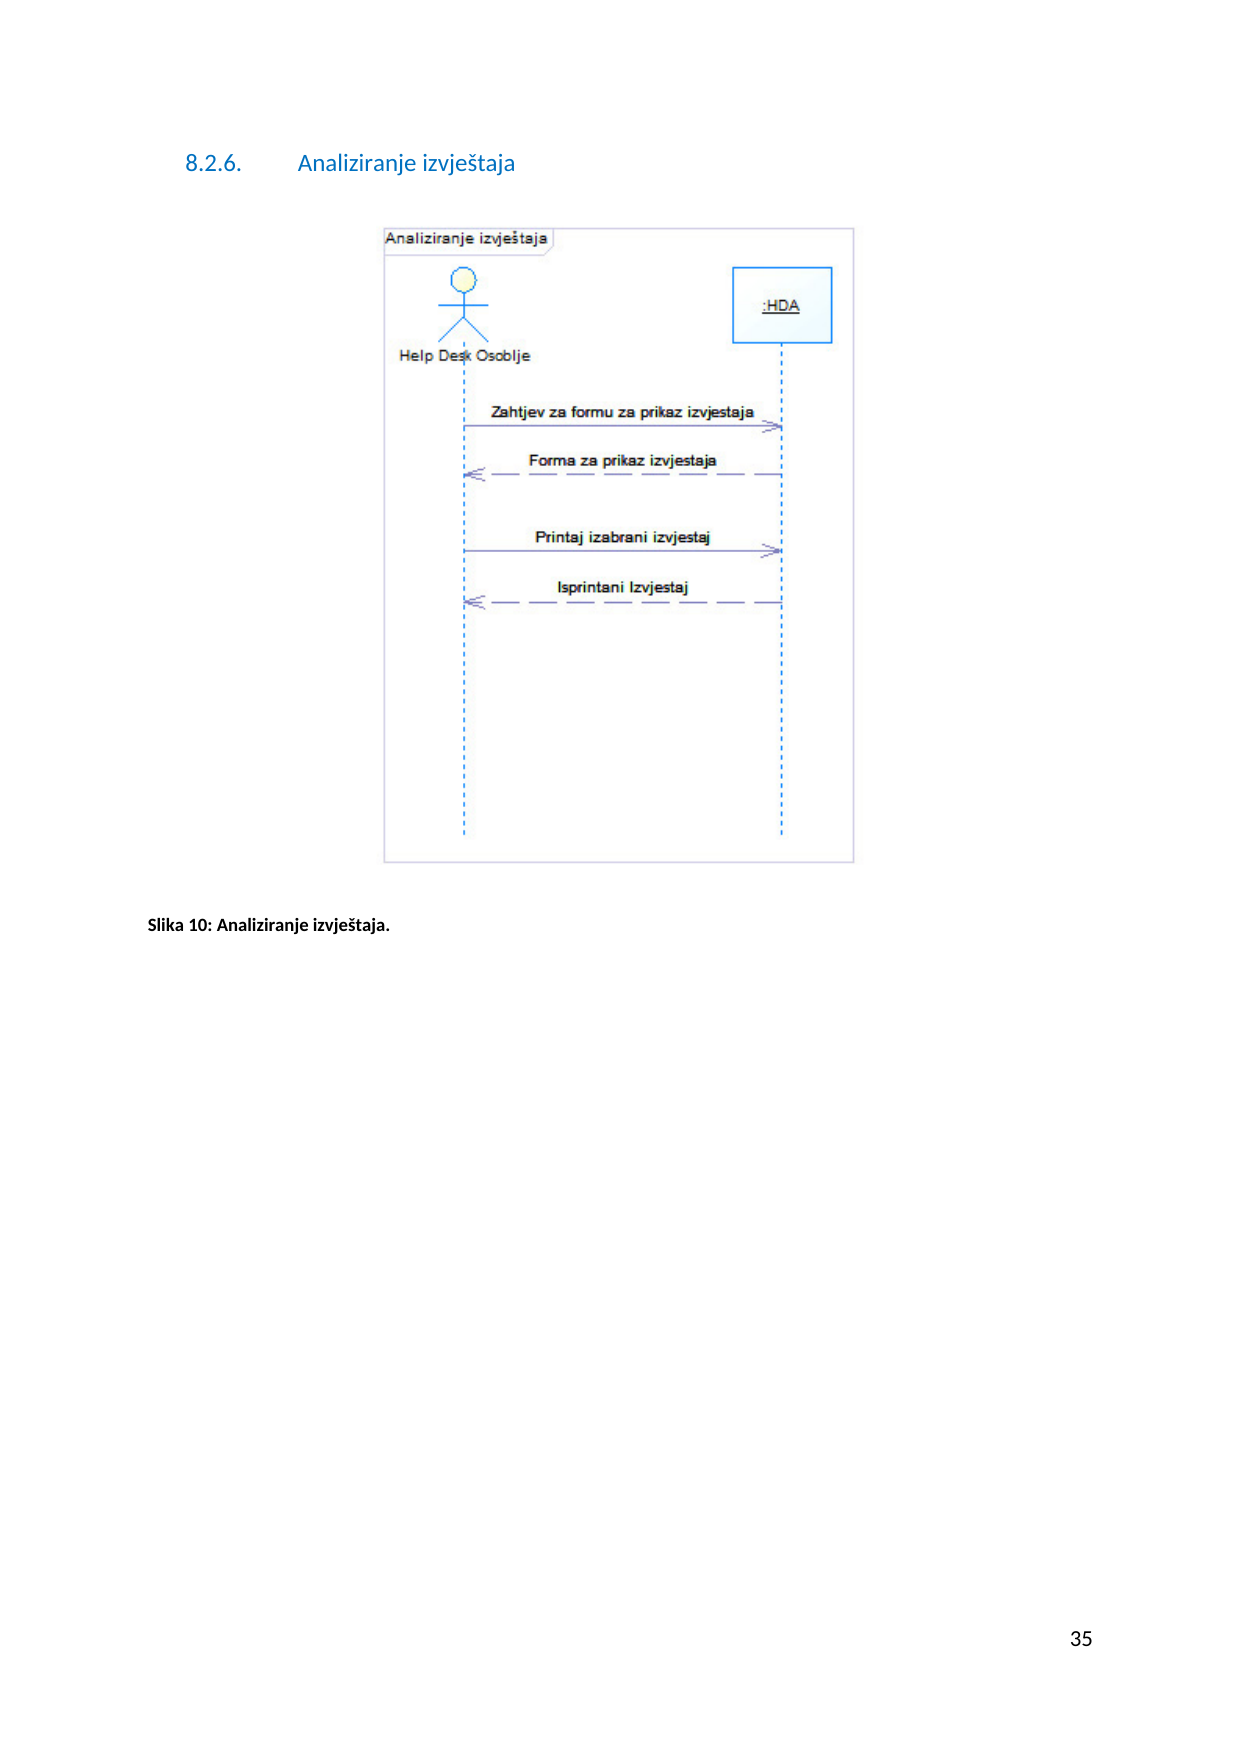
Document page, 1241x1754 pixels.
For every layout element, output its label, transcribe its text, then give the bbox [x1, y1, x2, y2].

list Analiziranje izvještaja [185, 148, 1093, 178]
picture [376, 214, 864, 879]
text Slika 10: Analiziranje izvještaja. [148, 913, 1093, 936]
